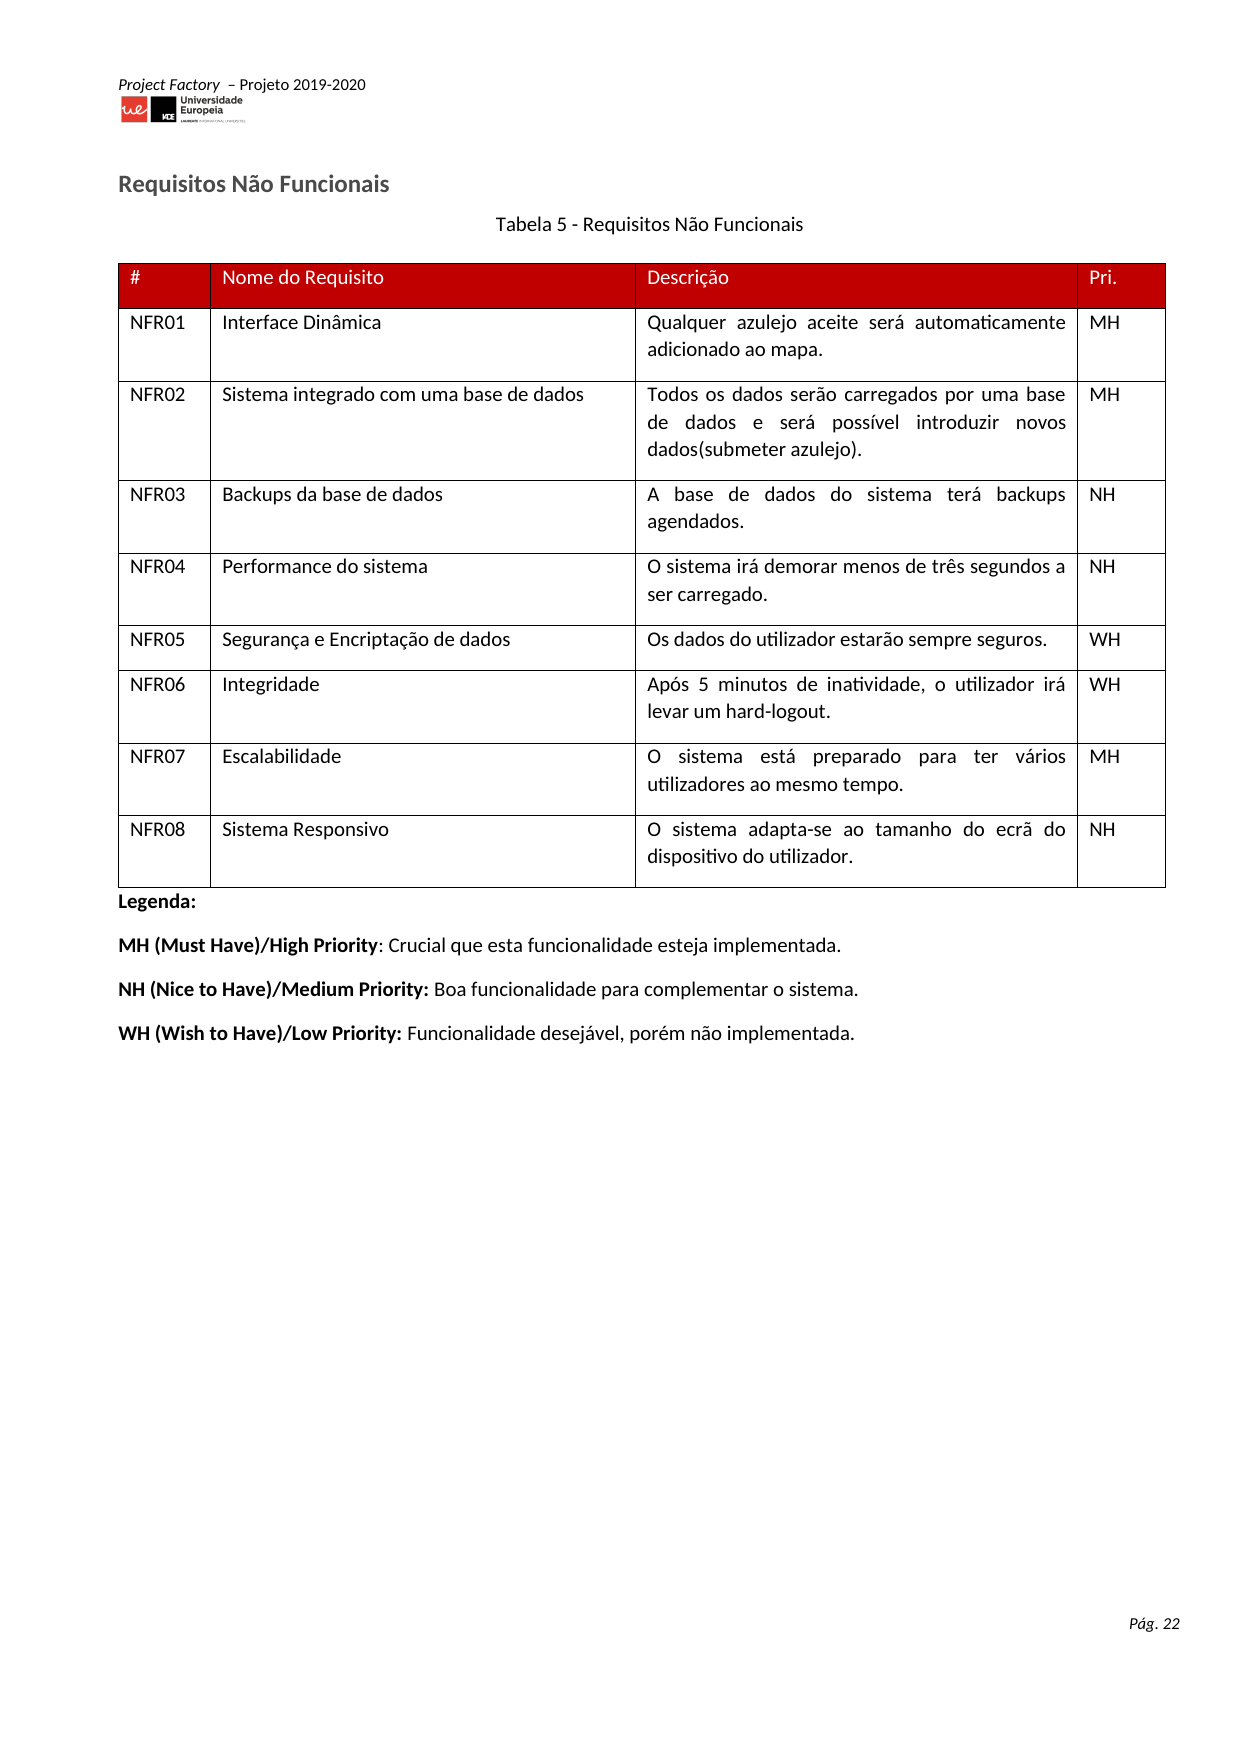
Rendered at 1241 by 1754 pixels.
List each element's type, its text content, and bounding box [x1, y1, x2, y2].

table_cell NFR06 [119, 671, 210, 742]
text Legenda: [118, 888, 1181, 914]
text MH (Must Have)/High Priority: Crucial que esta funcionalidade esteja implementada. [118, 932, 1181, 958]
table_header Nome do Requisito [211, 264, 635, 308]
table_cell NH [1078, 816, 1165, 887]
table_cell Escalabilidade [211, 744, 635, 815]
table_cell NH [1078, 554, 1165, 625]
table_cell NFR04 [119, 554, 210, 625]
table_cell MH [1078, 309, 1165, 381]
table_cell NFR03 [119, 481, 210, 553]
table_cell Backups da base de dados [211, 481, 635, 553]
table_cell O sistema irá demorar menos de três segundos a ser carregado. [636, 554, 1077, 625]
table_cell Performance do sistema [211, 554, 635, 625]
table_cell WH [1078, 671, 1165, 742]
table_cell Todos os dados serão carregados por uma base de dados e será possível introduzir novos dados(submeter azulejo). [636, 382, 1077, 480]
table_cell NFR08 [119, 816, 210, 887]
table_header Pri. [1078, 264, 1165, 308]
table_cell MH [1078, 382, 1165, 480]
table_cell Sistema integrado com uma base de dados [211, 382, 635, 480]
table_cell Interface Dinâmica [211, 309, 635, 381]
text WH (Wish to Have)/Low Priority: Funcionalidade desejável, porém não implementada. [118, 1021, 1181, 1046]
table_cell A base de dados do sistema terá backups agendados. [636, 481, 1077, 553]
table_cell WH [1078, 626, 1165, 670]
table_cell Qualquer azulejo aceite será automaticamente adicionado ao mapa. [636, 309, 1077, 381]
table_cell NFR07 [119, 744, 210, 815]
table_header Descrição [636, 264, 1077, 308]
table_cell MH [1078, 744, 1165, 815]
table_cell Sistema Responsivo [211, 816, 635, 887]
table_cell Após 5 minutos de inatividade, o utilizador irá levar um hard-logout. [636, 671, 1077, 742]
subtitle Requisitos Não Funcionais [118, 168, 1181, 198]
table_cell O sistema está preparado para ter vários utilizadores ao mesmo tempo. [636, 744, 1077, 815]
table_header # [119, 264, 210, 308]
table_cell NFR01 [119, 309, 210, 381]
table_cell NFR05 [119, 626, 210, 670]
picture [118, 94, 248, 126]
table_cell Segurança e Encriptação de dados [211, 626, 635, 670]
table_cell O sistema adapta-se ao tamanho do ecrã do dispositivo do utilizador. [636, 816, 1077, 887]
table_cell NFR02 [119, 382, 210, 480]
text Tabela 5 - Requisitos Não Funcionais [118, 211, 1181, 236]
table_cell NH [1078, 481, 1165, 553]
text NH (Nice to Have)/Medium Priority: Boa funcionalidade para complementar o sistema. [118, 976, 1181, 1002]
table_cell Os dados do utilizador estarão sempre seguros. [636, 626, 1077, 670]
table_cell Integridade [211, 671, 635, 742]
